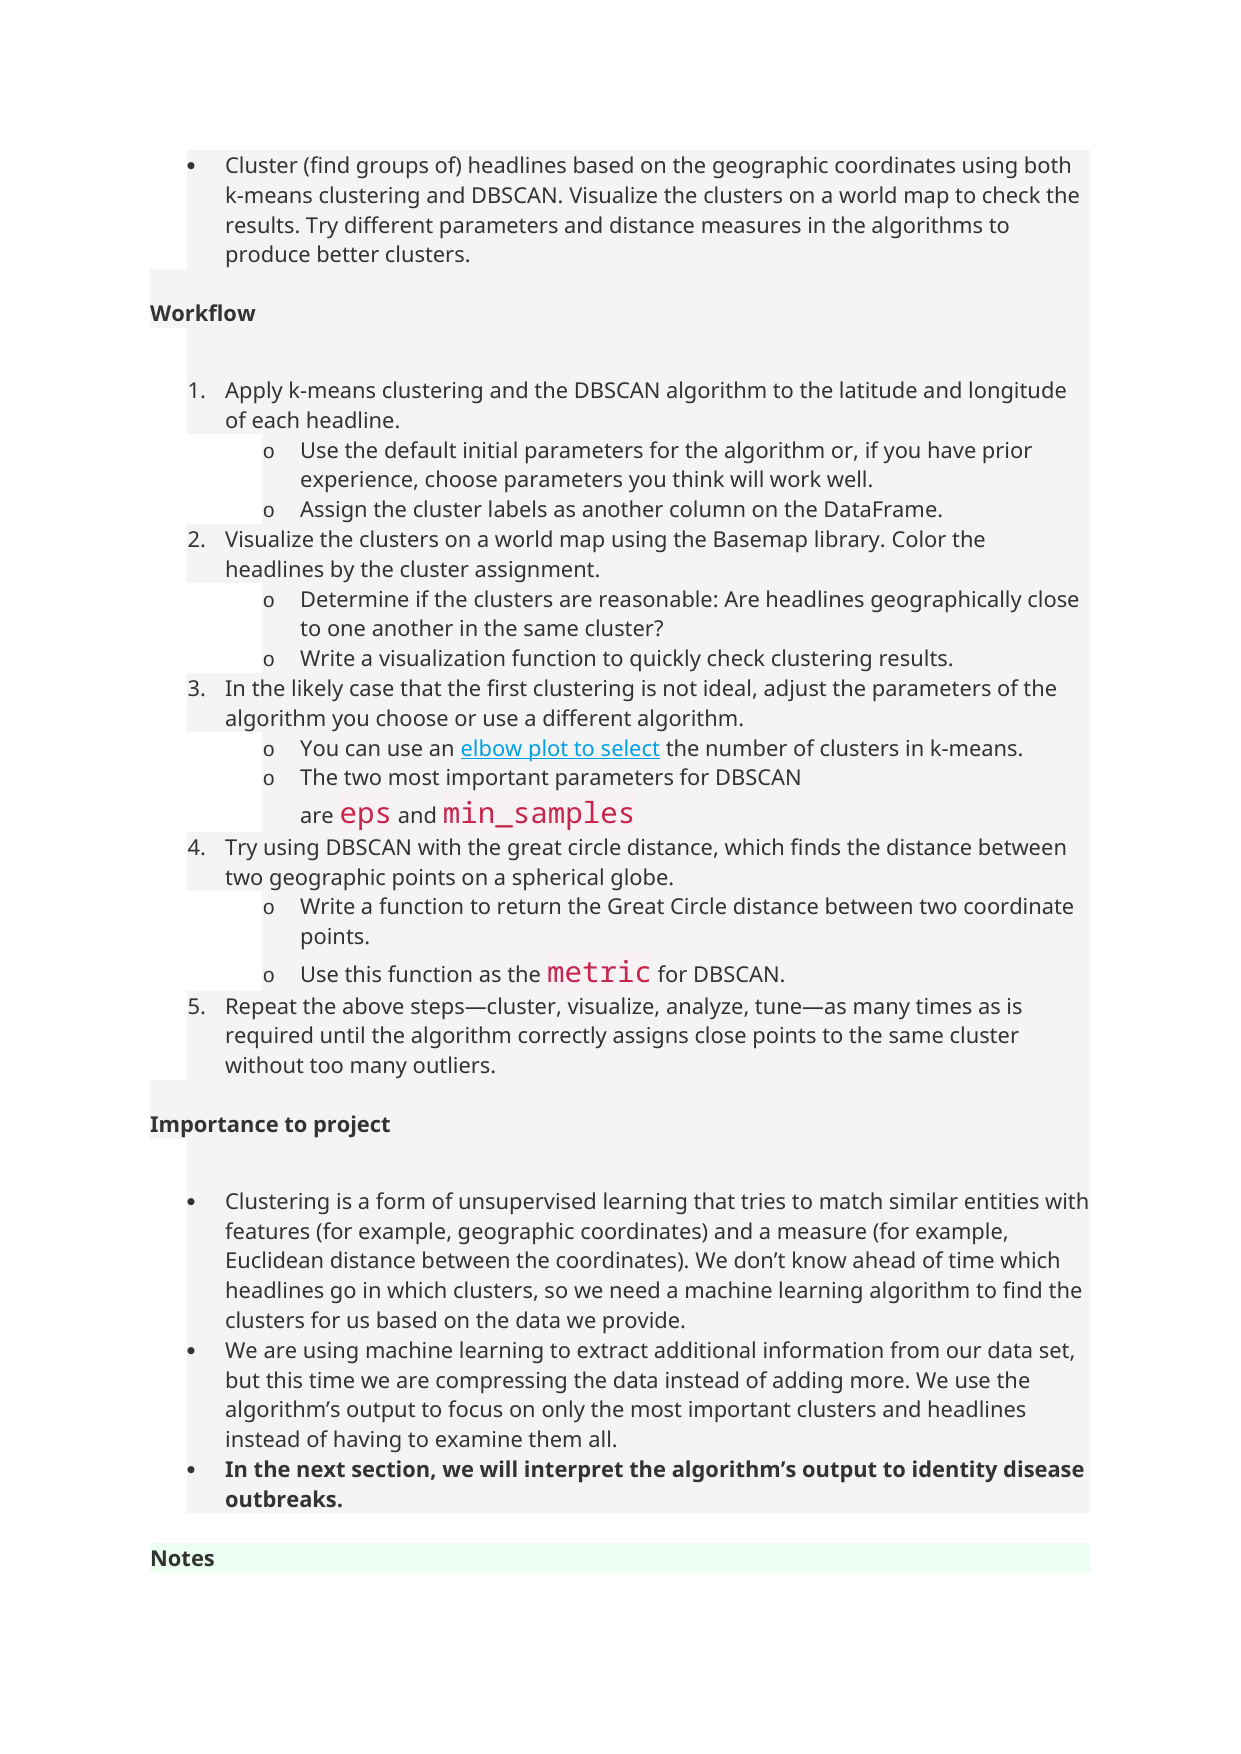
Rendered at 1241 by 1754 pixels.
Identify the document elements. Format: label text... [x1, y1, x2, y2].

list The two most important parameters for DBSCAN are eps and min_samples [262, 762, 1090, 832]
list Clustering is a form of unsupervised learning that tries to match similar entities with features (for example, geographic coordinates) and a measure (for example, Euclidean distance between the coordinates). We don’t know ahead of time which headlines go in which clusters, so we need a machine learning algorithm to find the clusters for us based on the data we provide. [187, 1186, 1090, 1335]
list Apply k-means clustering and the DBSCAN algorithm to the latitude and longitude of each headline. [187, 375, 1090, 434]
text Notes [150, 1543, 1090, 1572]
list Determine if the clusters are reasonable: Are headlines geographically close to one another in the same cluster? [262, 583, 1090, 643]
list In the next section, we will interpret the algorithm’s output to identity disease outbreaks. [187, 1454, 1090, 1513]
list Visualize the clusters on a world map using the Basemap library. Color the headlines by the cluster assignment. [187, 524, 1090, 583]
list Use this function as the metric for DBSCAN. [652, 951, 1090, 991]
list Write a function to return the Great Circle distance between two coordinate points. [262, 891, 1090, 951]
text Workflow [150, 298, 1090, 328]
list You can use an elbow plot to select the number of clusters in k-means. [262, 732, 1090, 762]
list We are using machine learning to extract additional information from our data set, but this time we are compressing the data instead of adding more. We use the algorithm’s output to focus on only the most important clusters and headlines instead of having to examine them all. [187, 1335, 1090, 1454]
list Cluster (find groups of) headlines based on the geographic coordinates using both k-means clustering and DBSCAN. Visualize the clusters on a world map to check the results. Try different parameters and distance measures in the algorithms to produce better clusters. [187, 150, 1090, 269]
list Write a visualization function to quickly check clustering results. [262, 643, 1090, 673]
list Repeat the above steps—cluster, visualize, analyze, tune—as many times as is required until the algorithm correctly assigns close points to the same cluster without too many outliers. [187, 991, 1090, 1080]
text Importance to project [150, 1109, 1090, 1139]
list Assign the cluster labels as another column on the DataFrame. [262, 494, 1090, 524]
list Try using DBSCAN with the great circle distance, which finds the distance between two geographic points on a spherical globe. [187, 832, 1090, 891]
list In the likely case that the first clustering is not ideal, adjust the parameters of the algorithm you choose or use a different algorithm. [187, 673, 1090, 732]
list Use this function as the metric for DBSCAN. [262, 951, 547, 991]
list Use the default initial parameters for the algorithm or, if you have prior experience, choose parameters you think will work well. [262, 434, 1090, 494]
